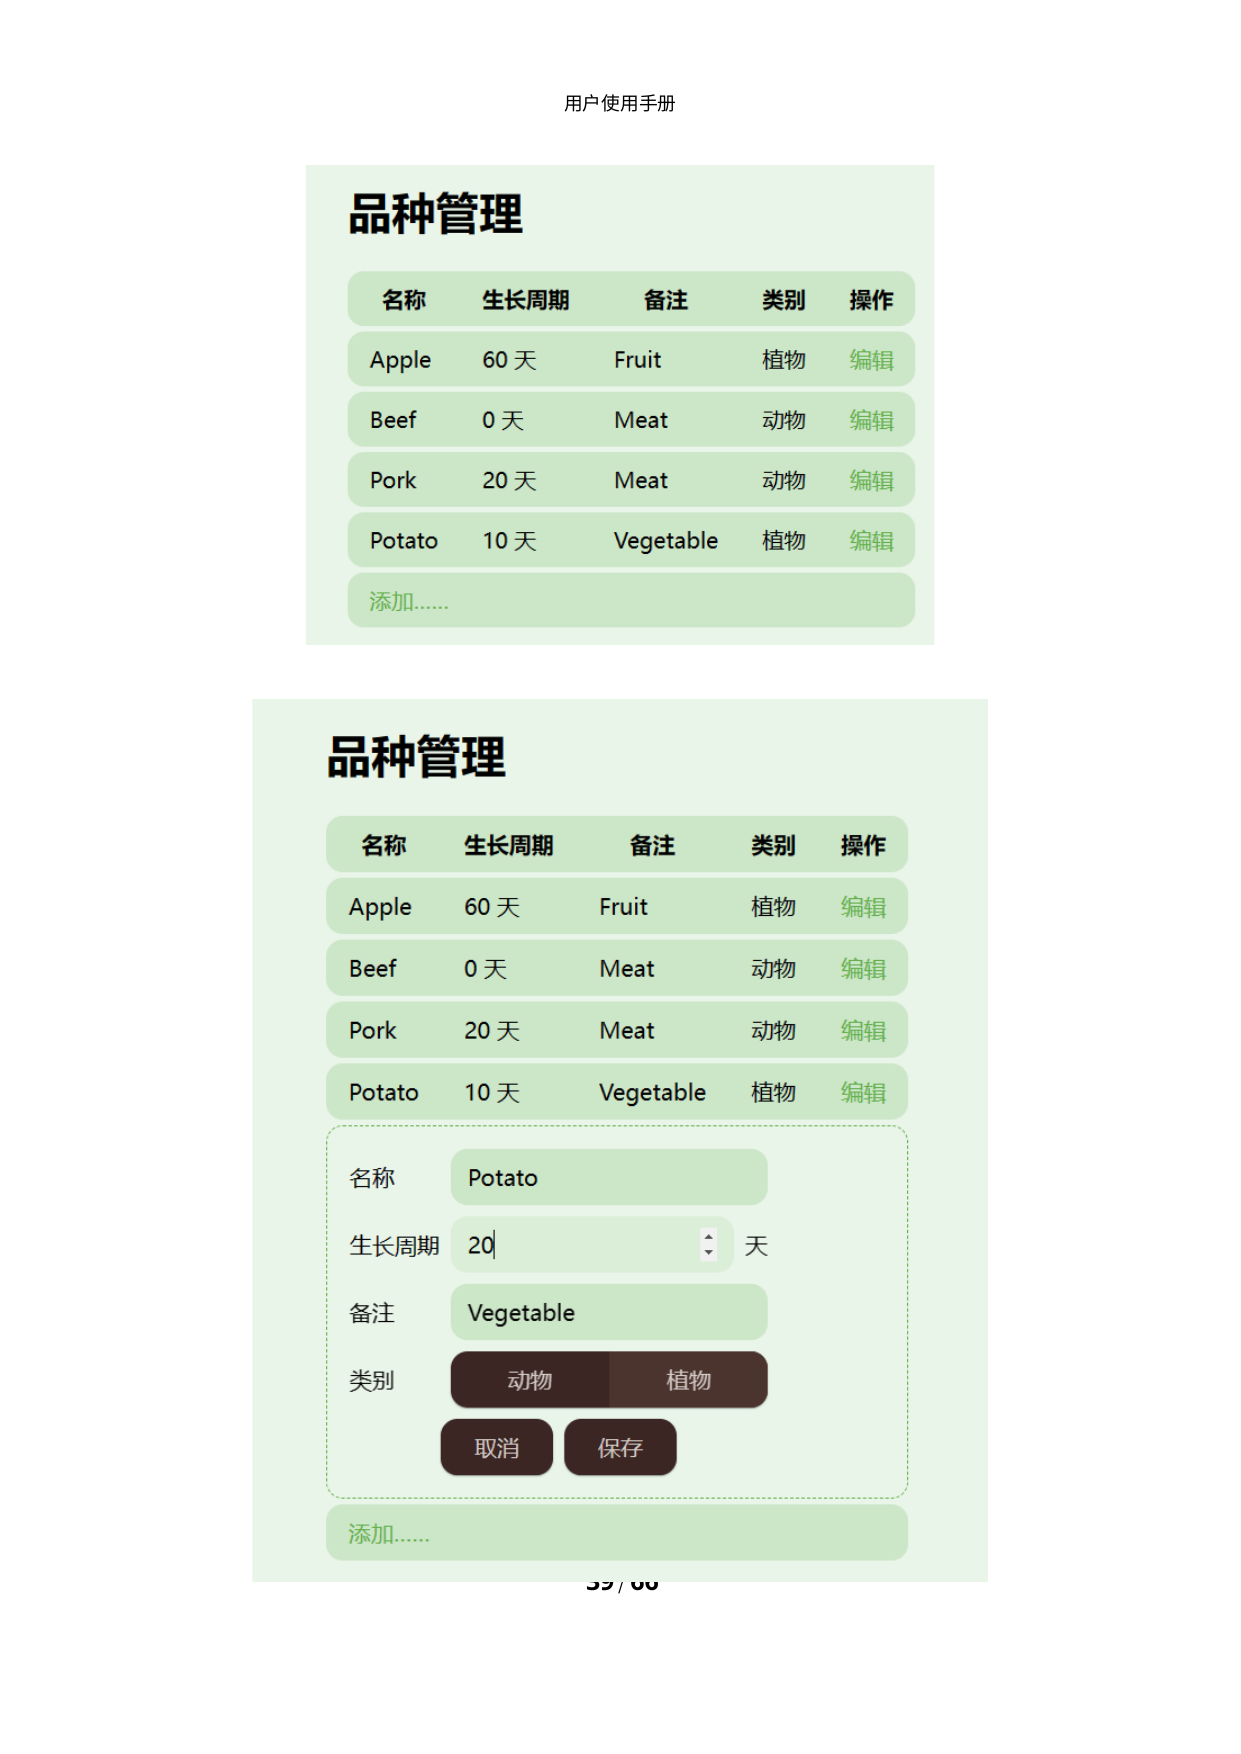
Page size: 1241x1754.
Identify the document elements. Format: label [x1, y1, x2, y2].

picture [252, 699, 988, 1582]
picture [305, 165, 935, 645]
